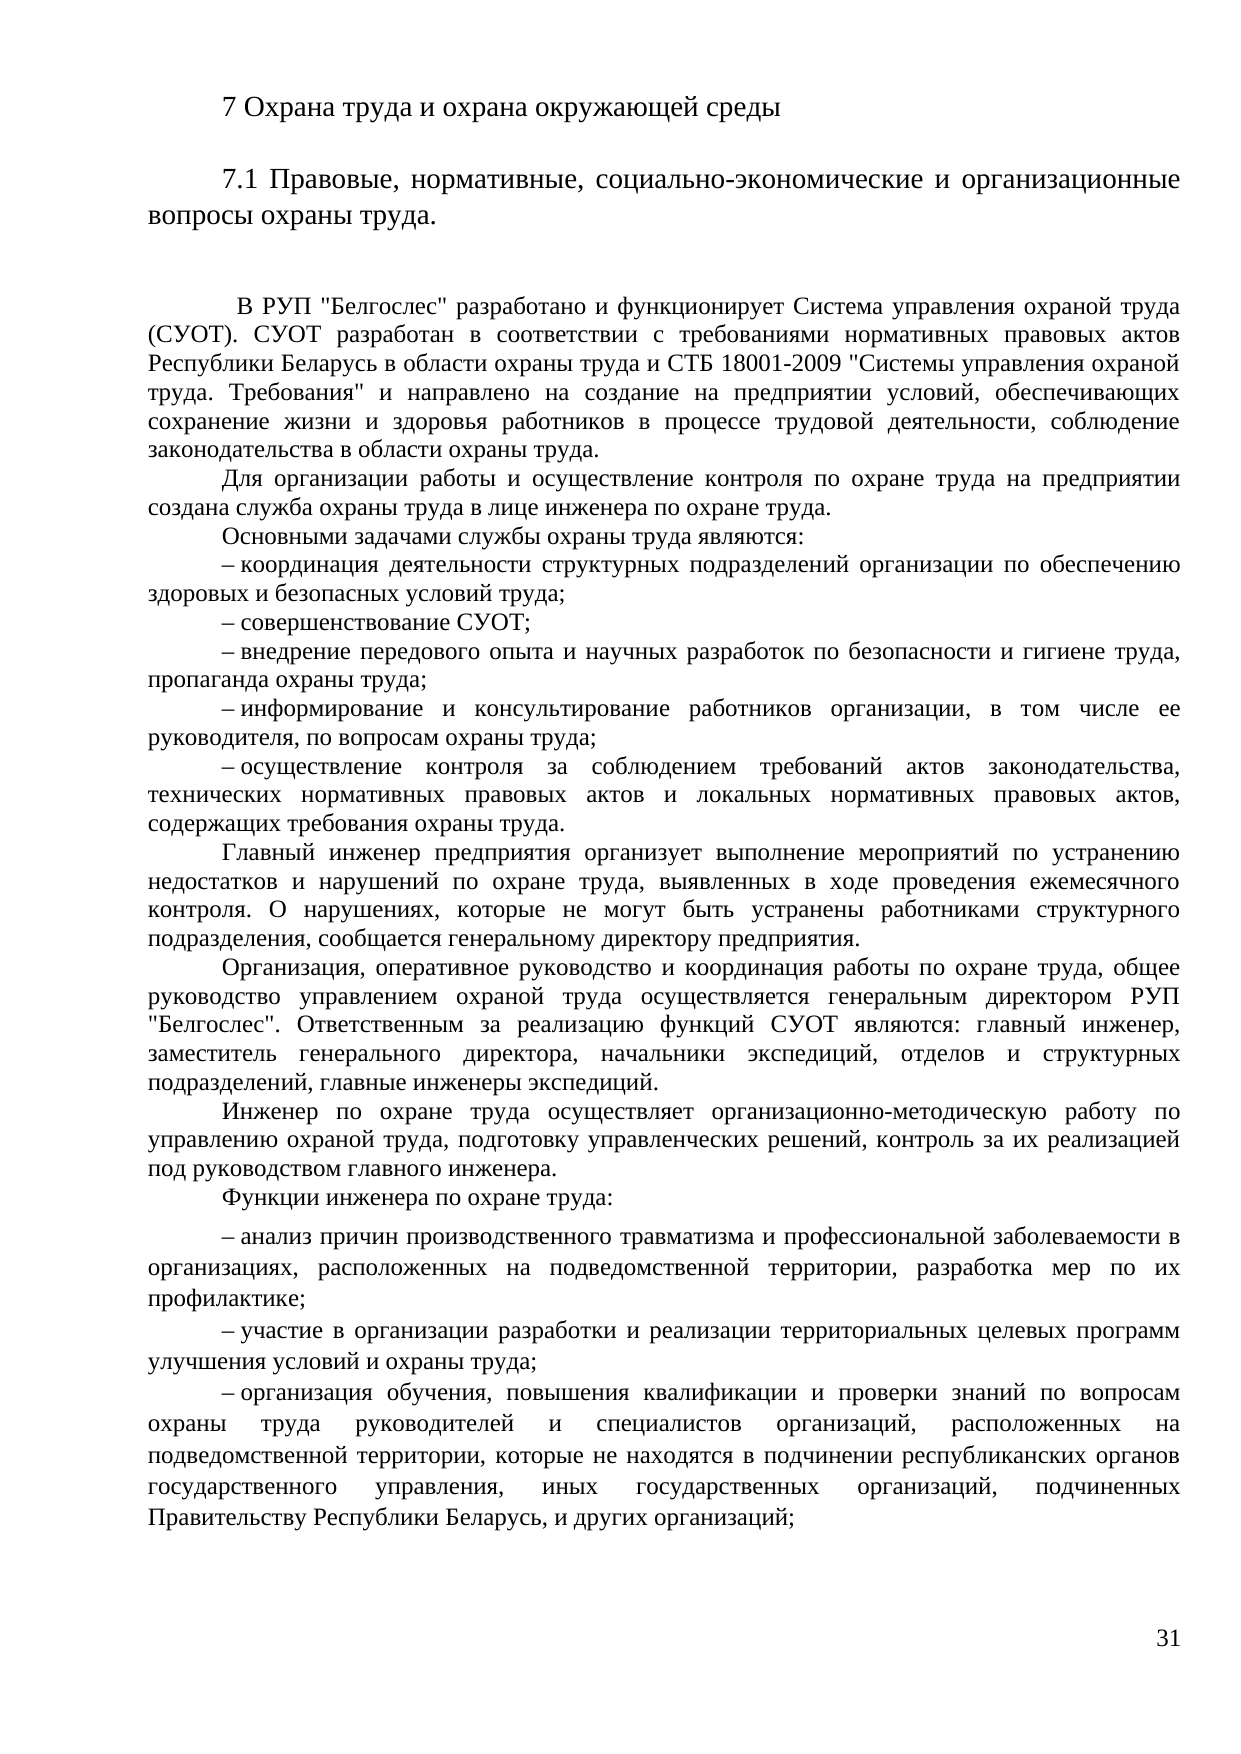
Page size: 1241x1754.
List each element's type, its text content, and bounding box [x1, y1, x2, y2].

list координация деятельности структурных подразделений организации по обеспечению здоровых и безопасных условий труда; [148, 549, 1181, 607]
text В РУП "Белгослес" разработано и функционирует Система управления охраной труда (СУОТ). СУОТ разработан в соответствии с требованиями нормативных правовых актов Республики Беларусь в области охраны труда и СТБ 18001-2009 "Системы управления охраной труда. Требования" и направлено на создание на предприятии условий, обеспечивающих сохранение жизни и здоровья работников в процессе трудовой деятельности, соблюдение законодательства в области охраны труда. [148, 291, 1181, 463]
text Инженер по охране труда осуществляет организационно-методическую работу по управлению охраной труда, подготовку управленческих решений, контроль за их реализацией под руководством главного инженера. [148, 1096, 1181, 1182]
list организация обучения, повышения квалификации и проверки знаний по вопросам охраны труда руководителей и специалистов организаций, расположенных на подведомственной территории, которые не находятся в подчинении республиканских органов государственного управления, иных государственных организаций, подчиненных Правительству Республики Беларусь, и других организаций; [148, 1375, 1181, 1531]
list анализ причин производственного травматизма и профессиональной заболеваемости в организациях, расположенных на подведомственной территории, разработка мер по их профилактике; [148, 1218, 1181, 1312]
list внедрение передового опыта и научных разработок по безопасности и гигиене труда, пропаганда охраны труда; [148, 636, 1181, 693]
list осуществление контроля за соблюдением требований актов законодательства, технических нормативных правовых актов и локальных нормативных правовых актов, содержащих требования охраны труда. [148, 751, 1181, 837]
text Для организации работы и осуществление контроля по охране труда на предприятии создана служба охраны труда в лице инженера по охране труда. [148, 463, 1181, 521]
text Основными задачами службы охраны труда являются: [148, 521, 1181, 549]
text 7 Охрана труда и охрана окружающей среды [148, 89, 1181, 122]
text 7.1 Правовые, нормативные, социально-экономические и организационные вопросы охраны труда. [148, 161, 1181, 231]
text Функции инженера по охране труда: [148, 1182, 1181, 1211]
text Главный инженер предприятия организует выполнение мероприятий по устранению недостатков и нарушений по охране труда, выявленных в ходе проведения ежемесячного контроля. О нарушениях, которые не могут быть устранены работниками структурного подразделения, сообщается генеральному директору предприятия. [148, 837, 1181, 952]
list участие в организации разработки и реализации территориальных целевых программ улучшения условий и охраны труда; [148, 1312, 1181, 1375]
list совершенствование СУОТ; [148, 607, 1181, 636]
text Организация, оперативное руководство и координация работы по охране труда, общее руководство управлением охраной труда осуществляется генеральным директором РУП "Белгослес". Ответственным за реализацию функций СУОТ являются: главный инженер, заместитель генерального директора, начальники экспедиций, отделов и структурных подразделений, главные инженеры экспедиций. [148, 952, 1181, 1096]
list информирование и консультирование работников организации, в том числе ее руководителя, по вопросам охраны труда; [148, 693, 1181, 751]
